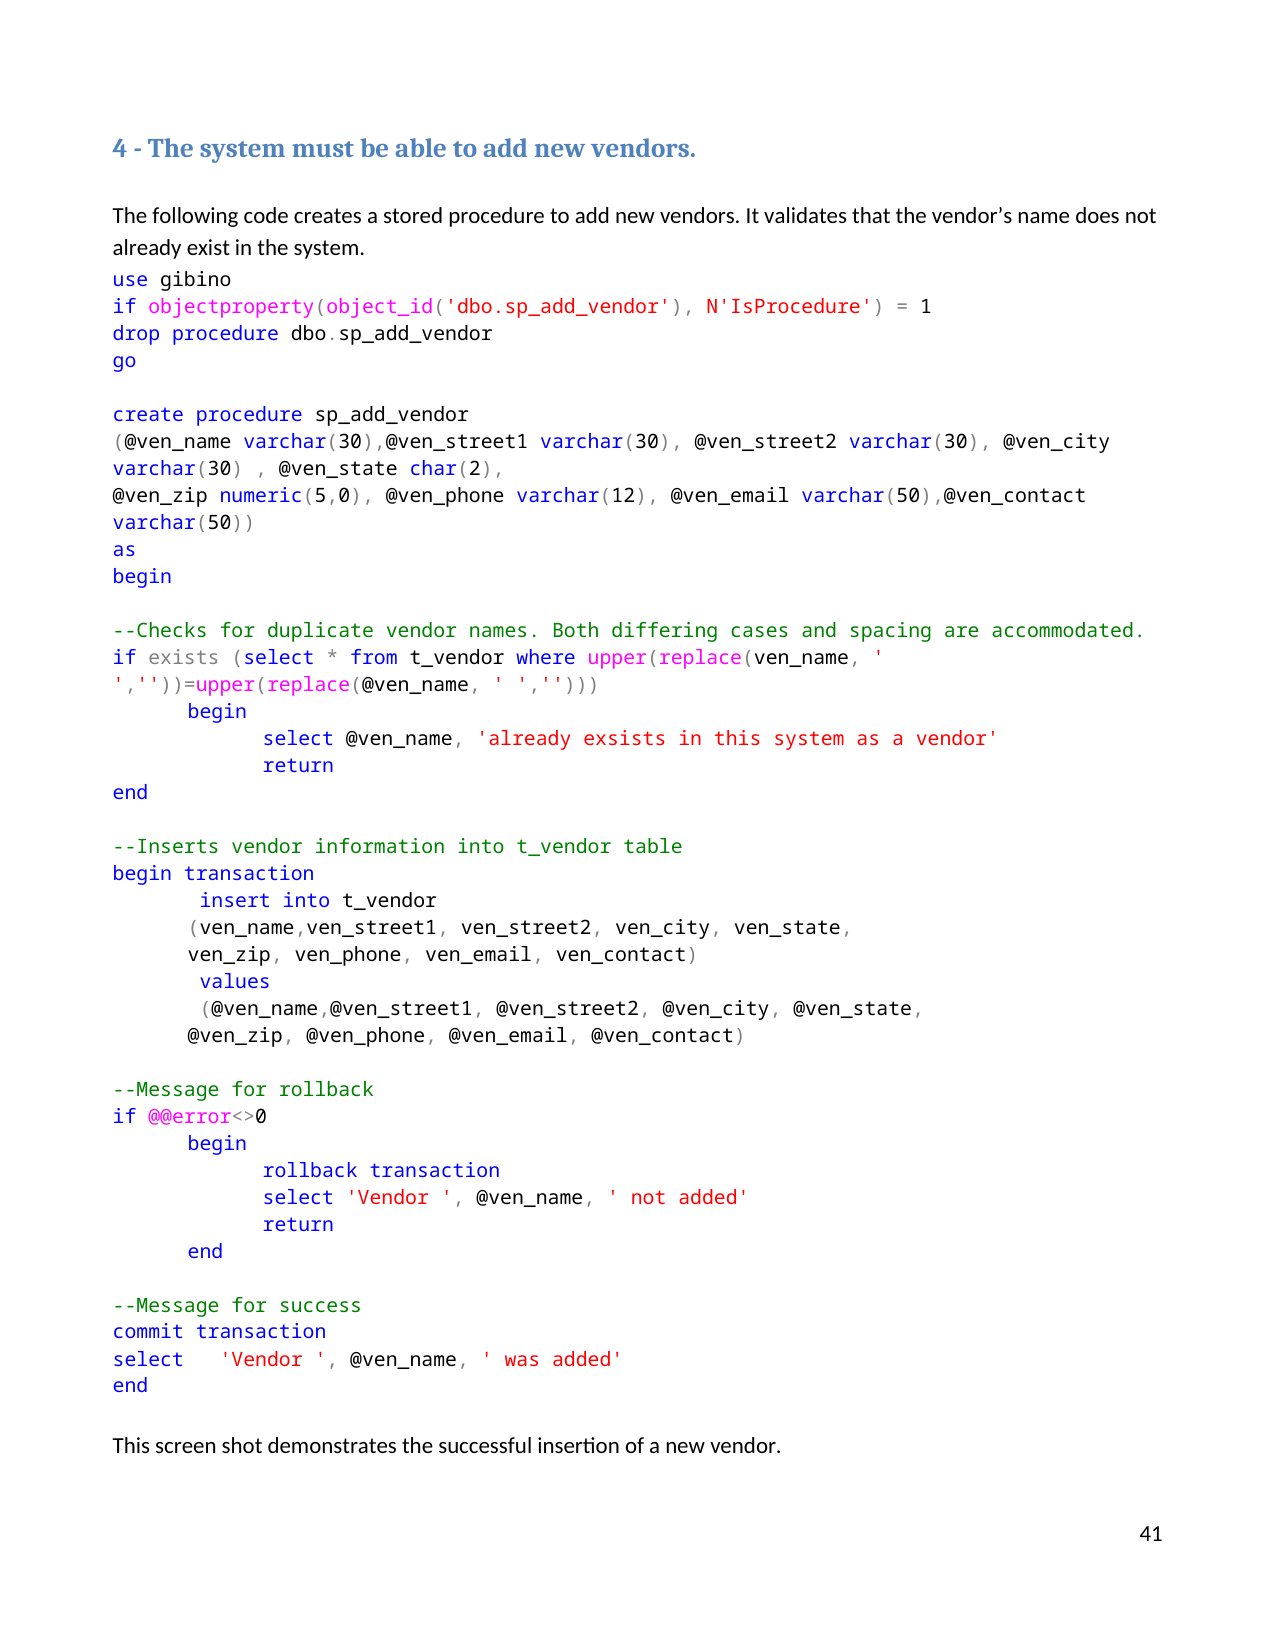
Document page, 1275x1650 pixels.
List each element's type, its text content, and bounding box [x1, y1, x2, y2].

text use gibino [112, 266, 1162, 293]
text begin transaction [112, 859, 1162, 886]
text (@ven_name varchar(30),@ven_street1 varchar(30), @ven_street2 varchar(30), @ven_city varchar(30) , @ven_state char(2), [112, 427, 1162, 481]
text rollback transaction [112, 1156, 1162, 1183]
text if @@error<>0 [112, 1102, 1162, 1129]
text select 'Vendor ', @ven_name, ' was added' [112, 1345, 1162, 1372]
text return [112, 751, 1162, 778]
text end [112, 778, 1162, 805]
text if exists (select * from t_vendor where upper(replace(ven_name, ' ',''))=upper(replace(@ven_name, ' ',''))) [112, 643, 1162, 697]
text select 'Vendor ', @ven_name, ' not added' [112, 1183, 1162, 1210]
text --Message for rollback [112, 1075, 1162, 1102]
text This screen shot demonstrates the successful insertion of a new vendor. [112, 1431, 1162, 1459]
text create procedure sp_add_vendor [112, 401, 1162, 427]
text (@ven_name,@ven_street1, @ven_street2, @ven_city, @ven_state, [112, 994, 1162, 1021]
text --Inserts vendor information into t_vendor table [112, 832, 1162, 859]
text as [112, 535, 1162, 562]
text return [112, 1210, 1162, 1237]
text if objectproperty(object_id('dbo.sp_add_vendor'), N'IsProcedure') = 1 [112, 293, 1162, 319]
text begin [112, 1129, 1162, 1156]
text --Message for success [112, 1291, 1162, 1318]
text (ven_name,ven_street1, ven_street2, ven_city, ven_state, [112, 913, 1162, 940]
text drop procedure dbo.sp_add_vendor [112, 319, 1162, 347]
text end [112, 1237, 1162, 1264]
text begin [112, 562, 1162, 589]
text values [112, 967, 1162, 994]
text commit transaction [112, 1318, 1162, 1345]
subtitle 4 - The system must be able to add new vendors. [112, 133, 1162, 164]
text @ven_zip, @ven_phone, @ven_email, @ven_contact) [112, 1021, 1162, 1048]
text --Checks for duplicate vendor names. Both differing cases and spacing are accommodated. [112, 616, 1162, 643]
text begin [112, 697, 1162, 724]
text @ven_zip numeric(5,0), @ven_phone varchar(12), @ven_email varchar(50),@ven_contact varchar(50)) [112, 481, 1162, 535]
text insert into t_vendor [112, 886, 1162, 913]
text ven_zip, ven_phone, ven_email, ven_contact) [112, 940, 1162, 967]
text select @ven_name, 'already exsists in this system as a vendor' [112, 724, 1162, 751]
text The following code creates a stored procedure to add new vendors. It validates that the vendor’s name does not already exist in the system. [112, 201, 1162, 261]
text end [112, 1372, 1162, 1399]
text go [112, 347, 1162, 373]
